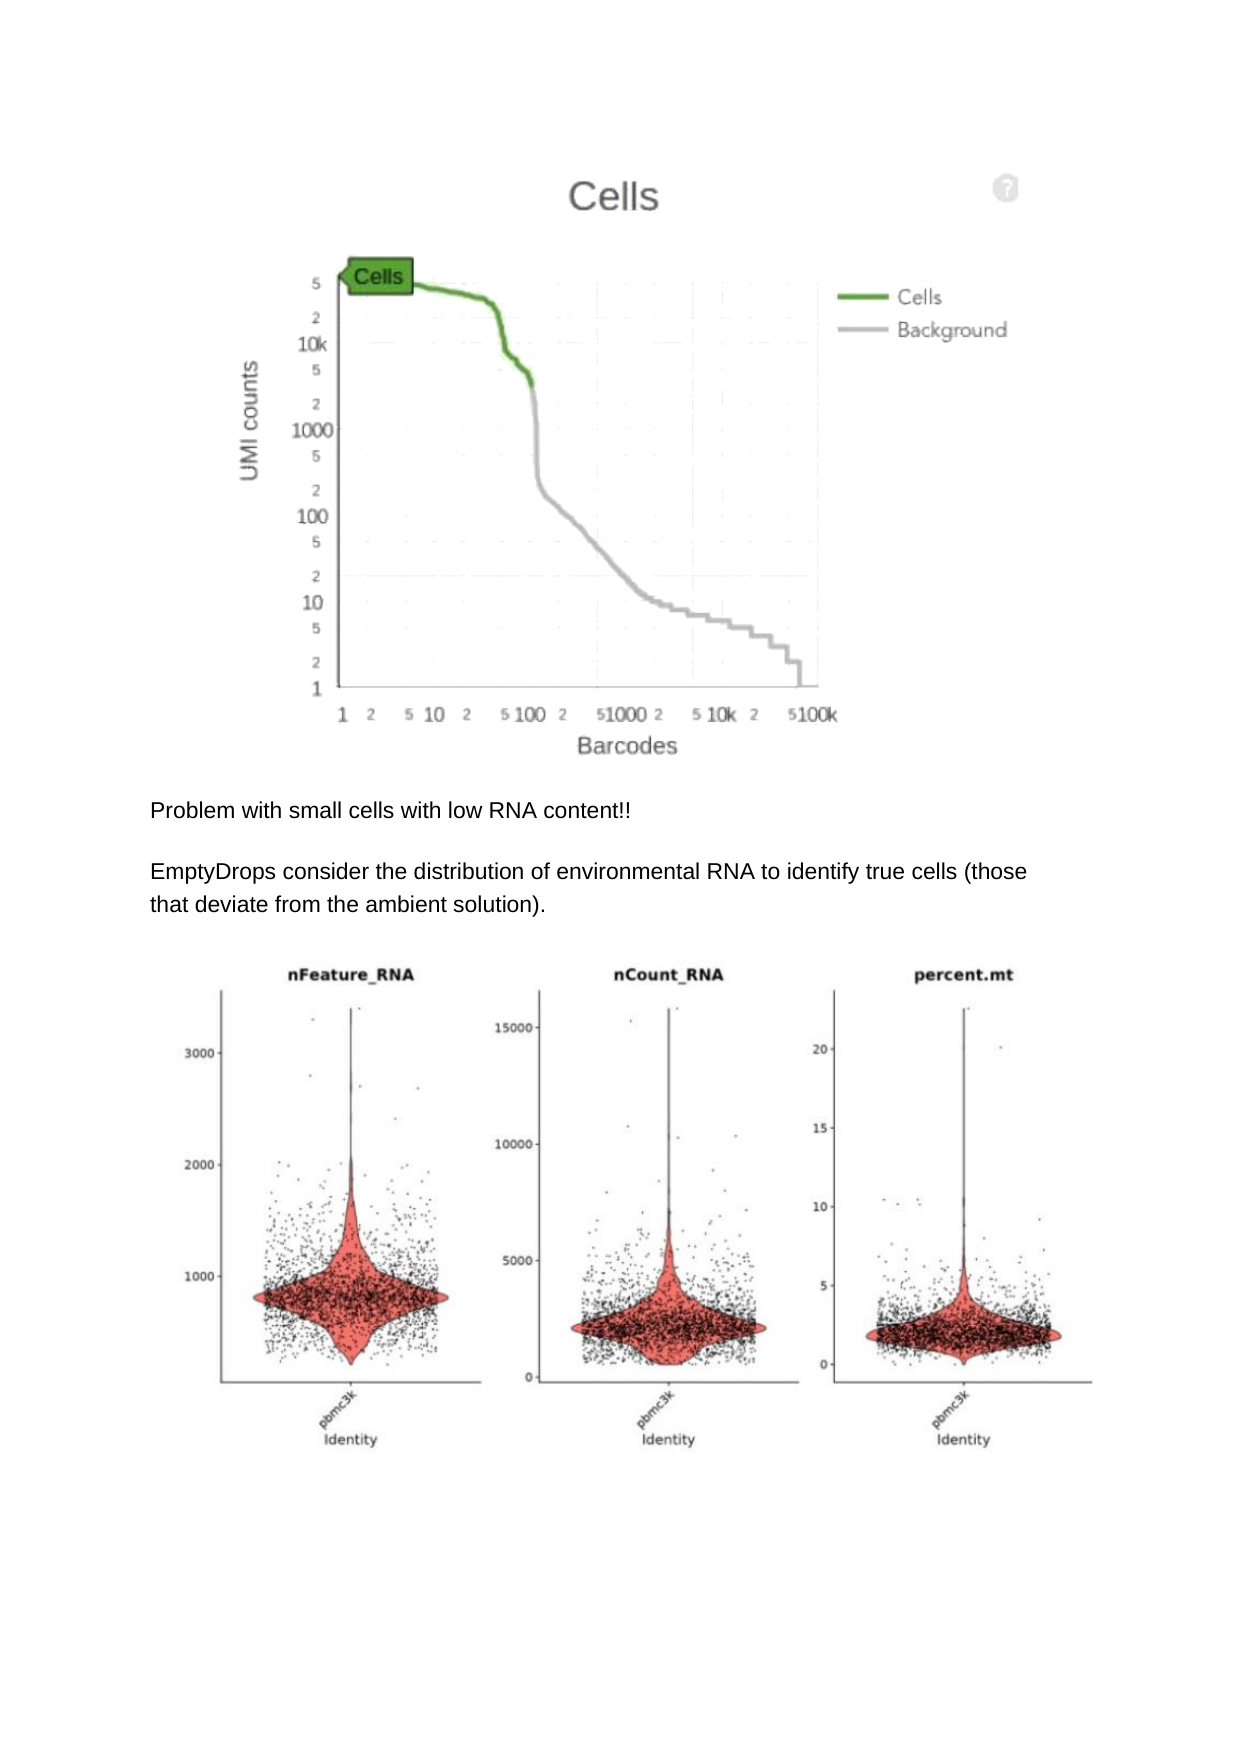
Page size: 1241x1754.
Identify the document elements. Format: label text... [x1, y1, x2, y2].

text EmptyDrops consider the distribution of environmental RNA to identify true cells (those that deviate from the ambient solution). [150, 858, 1071, 918]
text Problem with small cells with low RNA content!! [150, 797, 1090, 823]
picture [220, 153, 1019, 760]
picture [152, 952, 1093, 1452]
